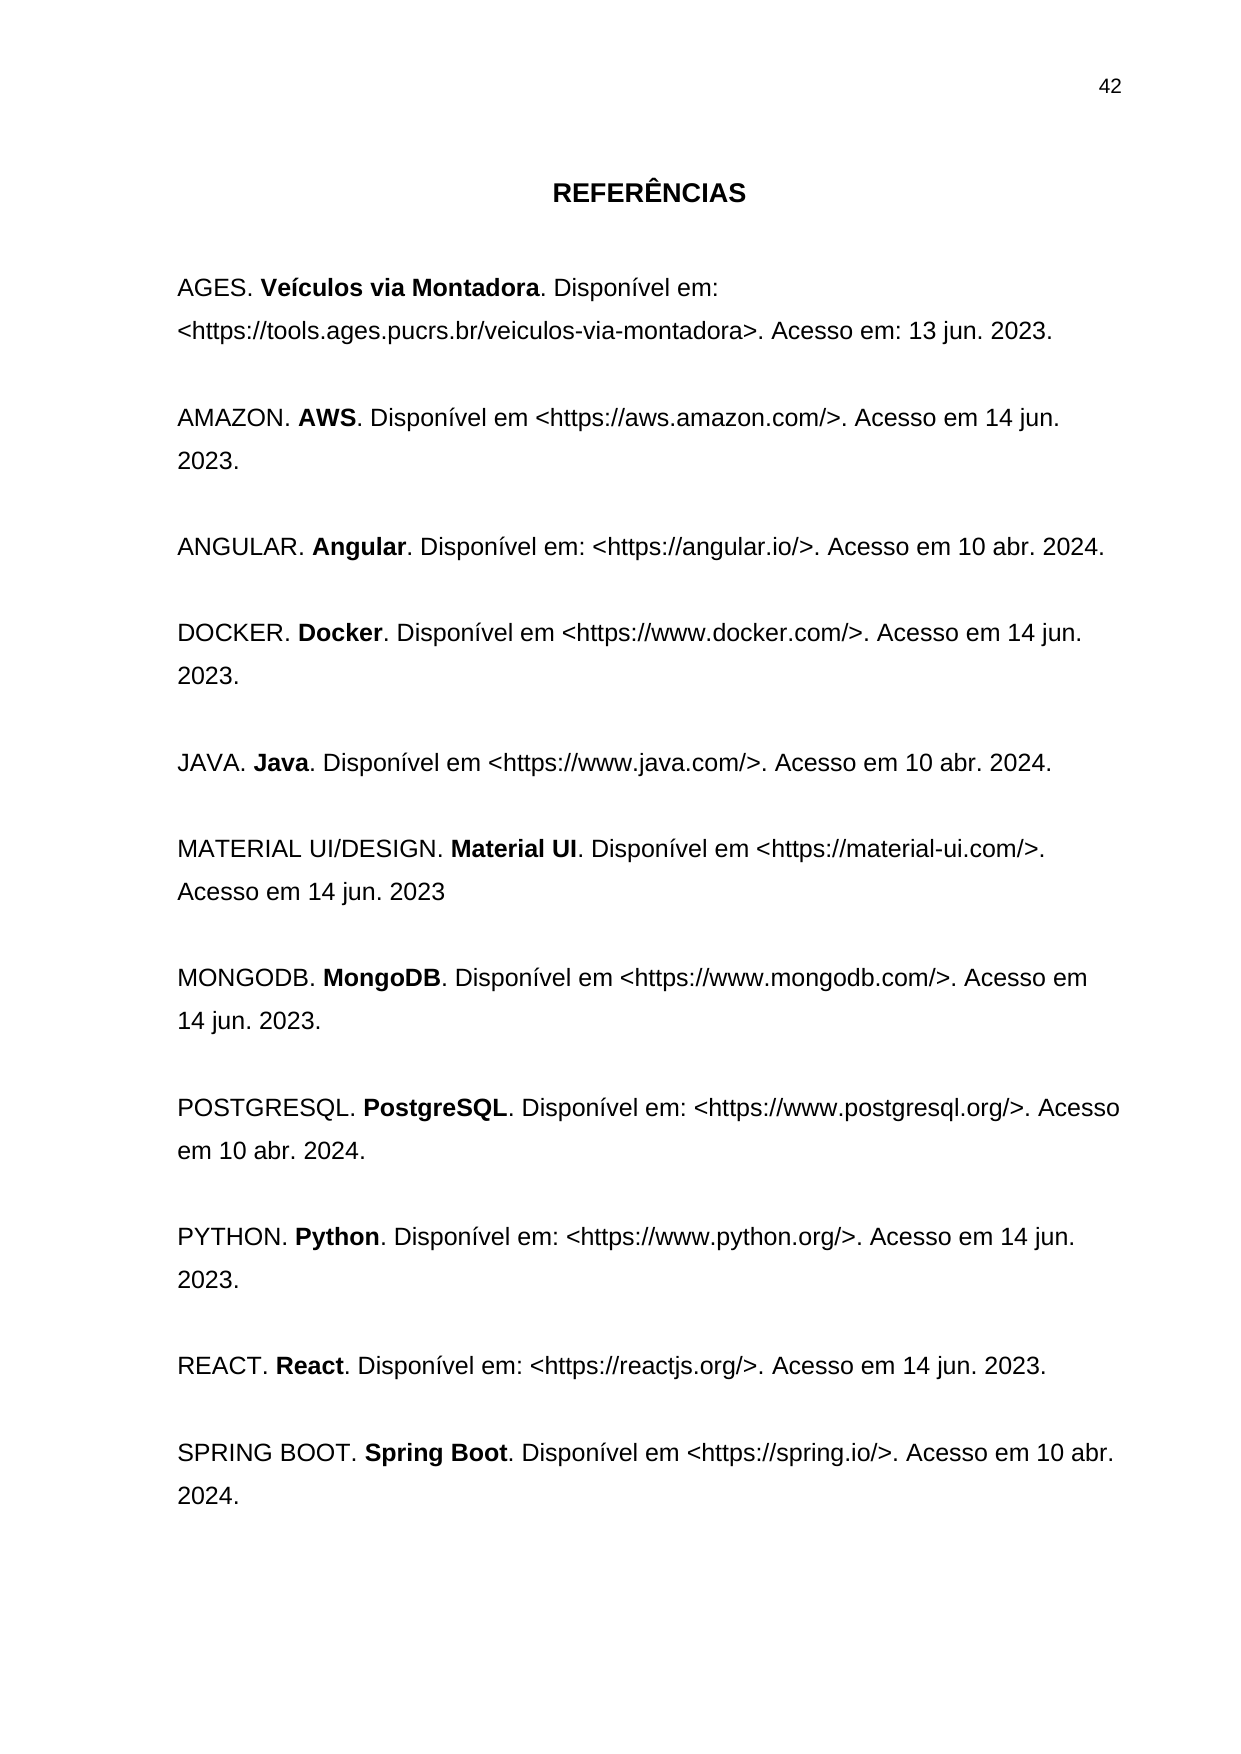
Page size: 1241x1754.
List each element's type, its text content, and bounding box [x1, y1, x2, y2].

text POSTGRESQL. PostgreSQL. Disponível em: <https://www.postgresql.org/>. Acesso em 10 abr. 2024. [177, 1093, 1122, 1164]
text PYTHON. Python. Disponível em: <https://www.python.org/>. Acesso em 14 jun. 2023. [177, 1222, 1122, 1294]
text SPRING BOOT. Spring Boot. Disponível em <https://spring.io/>. Acesso em 10 abr. 2024. [177, 1438, 1122, 1509]
text AGES. Veículos via Montadora. Disponível em: <https://tools.ages.pucrs.br/veiculos-via-montadora>. Acesso em: 13 jun. 2023. [177, 273, 1122, 345]
text ANGULAR. Angular. Disponível em: <https://angular.io/>. Acesso em 10 abr. 2024. [177, 532, 1122, 561]
text AMAZON. AWS. Disponível em <https://aws.amazon.com/>. Acesso em 14 jun. 2023. [177, 403, 1122, 474]
text MONGODB. MongoDB. Disponível em <https://www.mongodb.com/>. Acesso em 14 jun. 2023. [177, 963, 1122, 1035]
text DOCKER. Docker. Disponível em <https://www.docker.com/>. Acesso em 14 jun. 2023. [177, 618, 1122, 690]
subtitle REFERÊNCIAS [177, 177, 1122, 208]
text JAVA. Java. Disponível em <https://www.java.com/>. Acesso em 10 abr. 2024. [177, 748, 1122, 776]
text REACT. React. Disponível em: <https://reactjs.org/>. Acesso em 14 jun. 2023. [177, 1351, 1122, 1380]
text MATERIAL UI/DESIGN. Material UI. Disponível em <https://material-ui.com/>. Acesso em 14 jun. 2023 [177, 834, 1122, 906]
